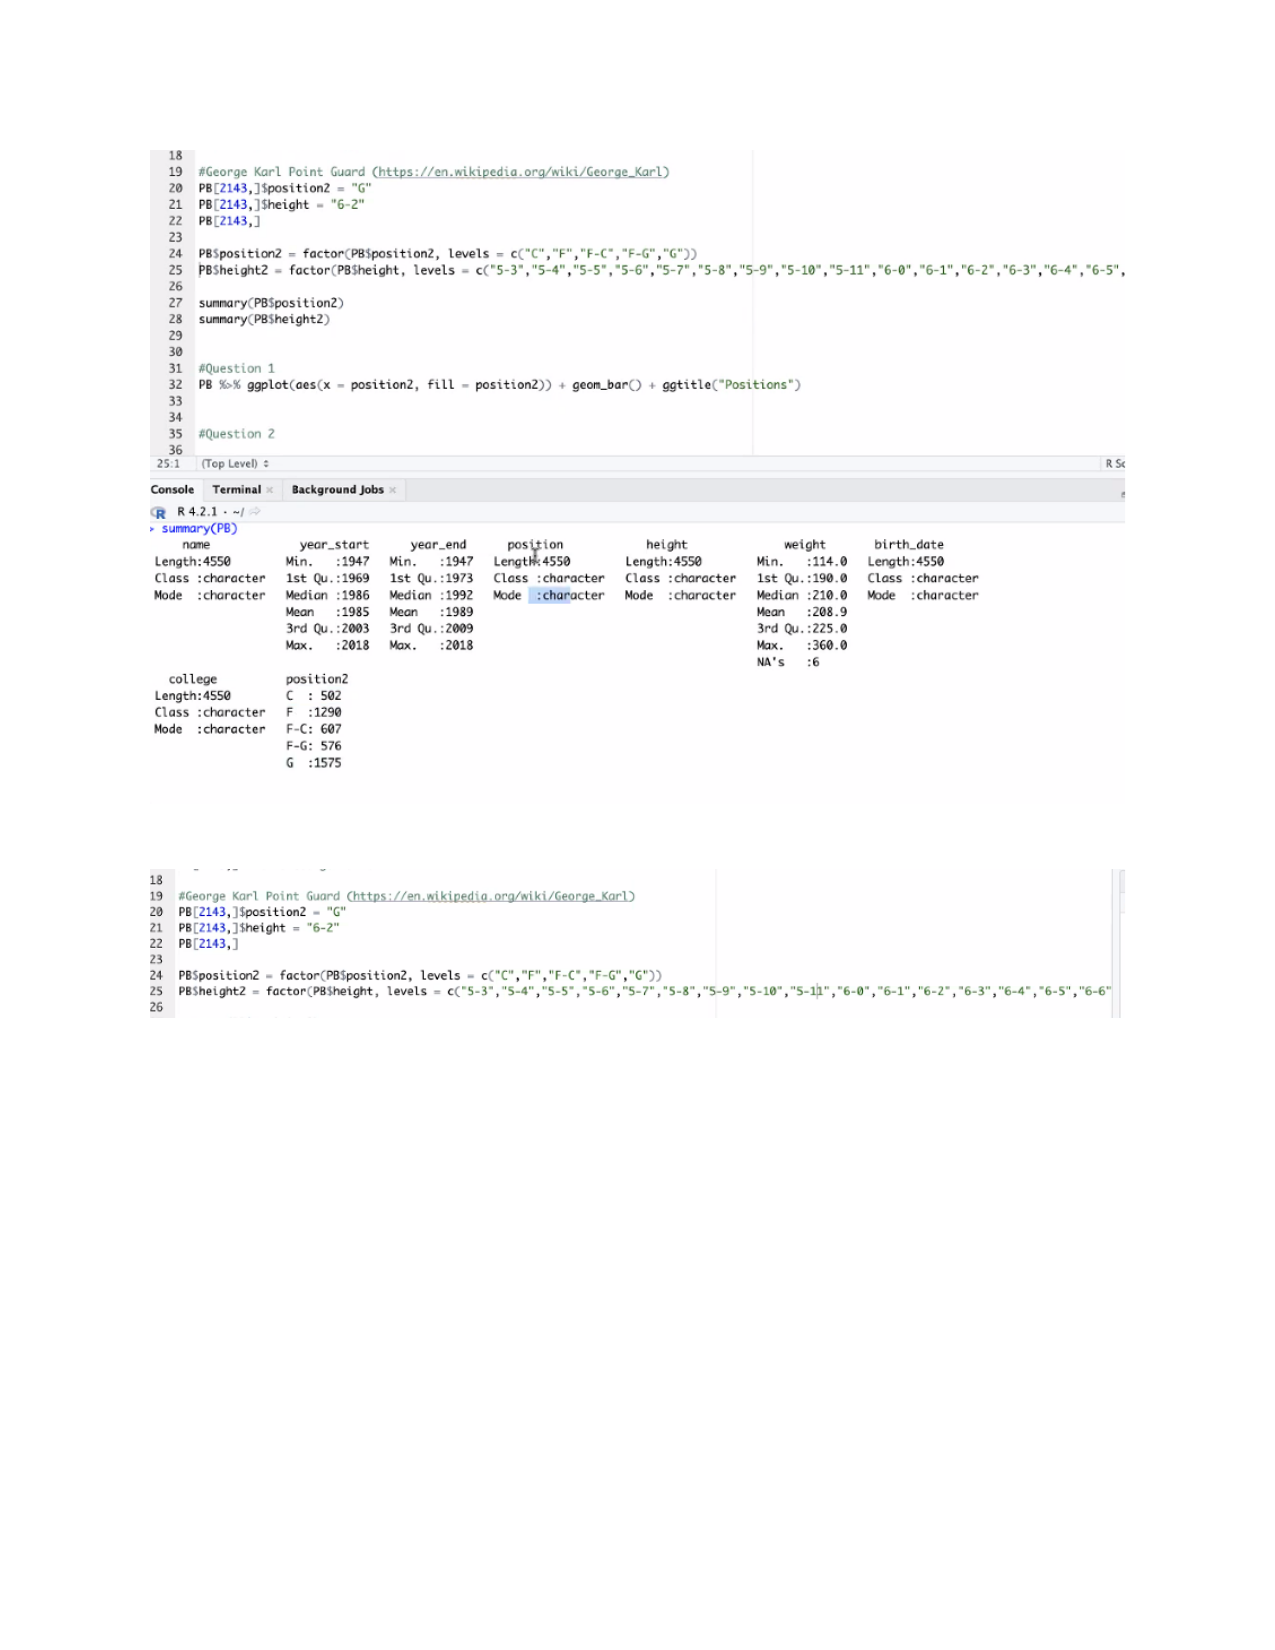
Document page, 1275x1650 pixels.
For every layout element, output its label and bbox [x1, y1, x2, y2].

picture [150, 150, 1125, 804]
picture [150, 869, 1125, 1018]
